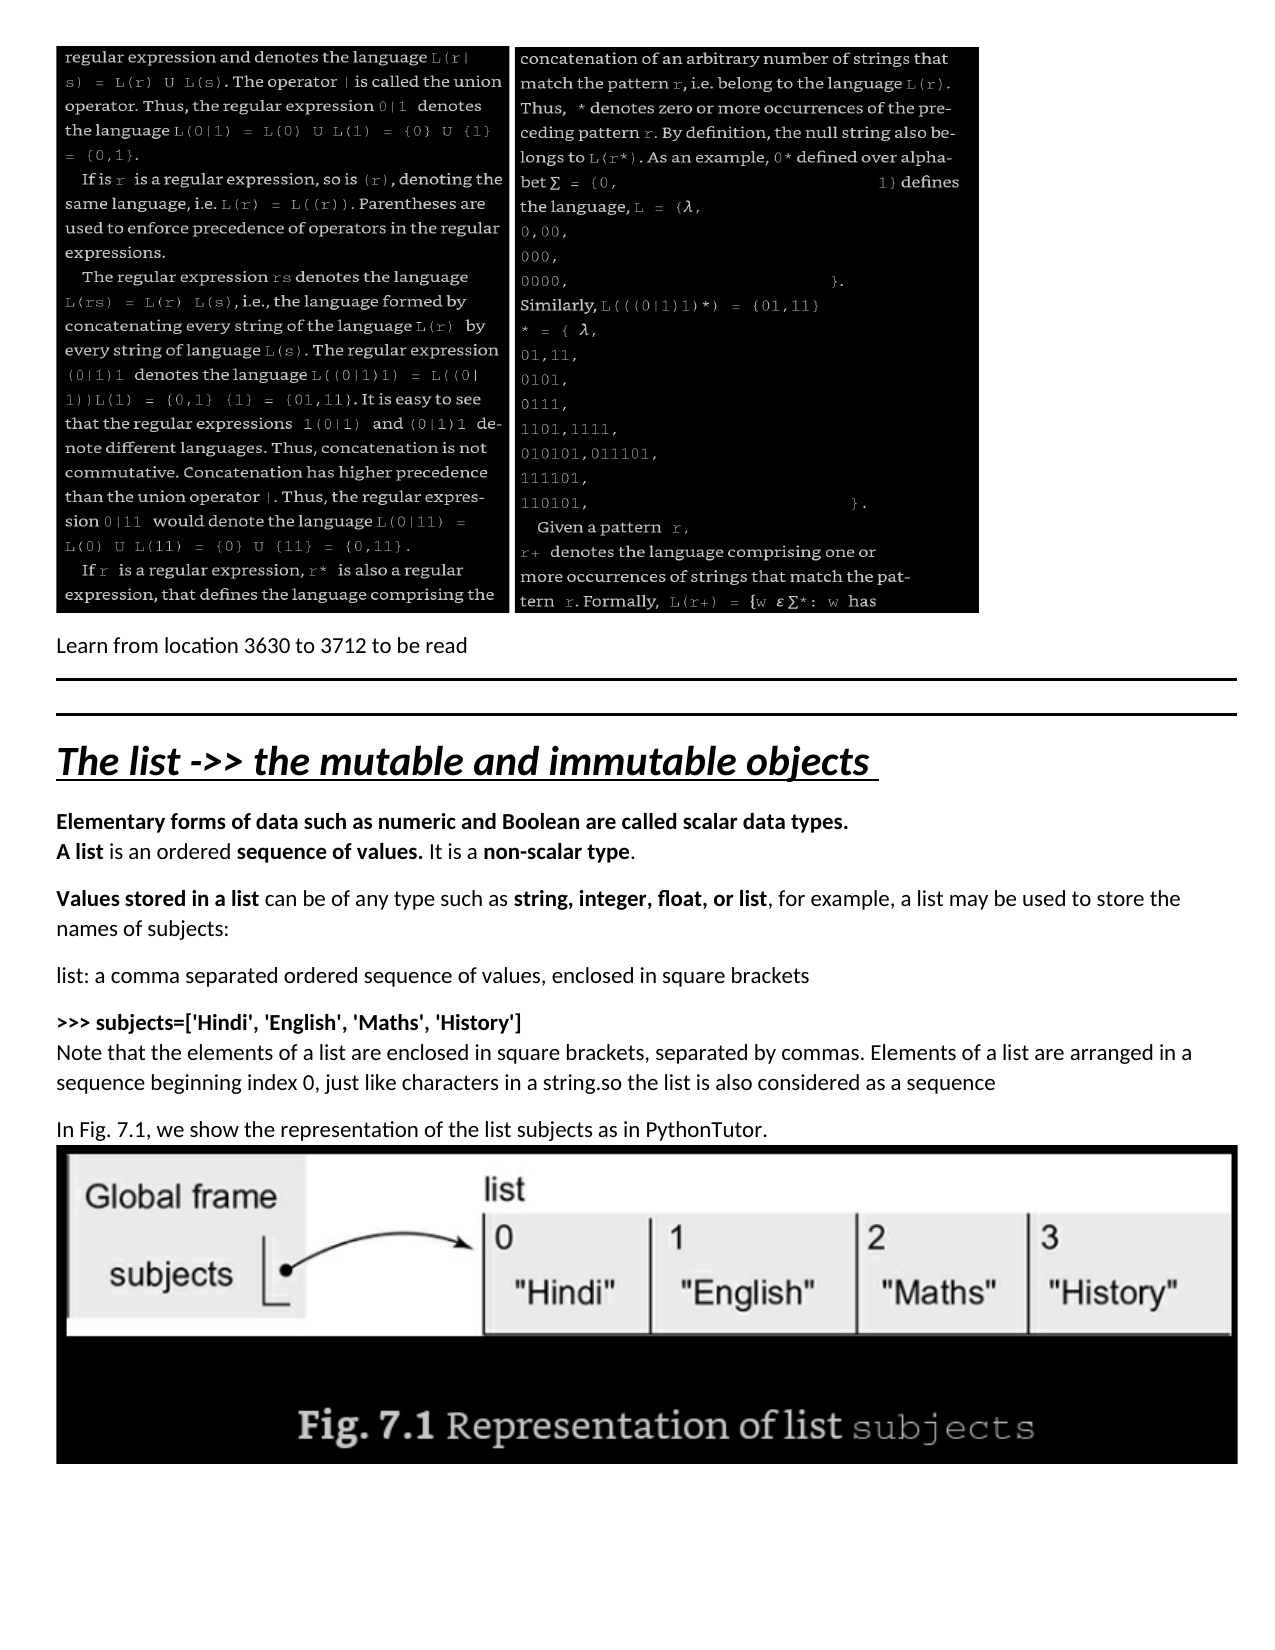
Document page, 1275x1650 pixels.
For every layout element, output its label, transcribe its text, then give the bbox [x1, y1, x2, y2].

text Values stored in a list can be of any type such as string, integer, float, or list, for example, a list may be used to store the names of subjects: [56, 884, 1237, 942]
picture [56, 46, 510, 613]
text The list ->> the mutable and immutable objects [56, 735, 1237, 786]
text Elementary forms of data such as numeric and Boolean are called scalar data types. A list is an ordered sequence of values. It is a non-scalar type. [56, 807, 1237, 865]
text Learn from location 3630 to 3712 to be read [56, 631, 1237, 659]
picture [514, 47, 979, 613]
text In Fig. 7.1, we show the representation of the list subjects as in PythonTutor. [56, 1115, 1237, 1145]
text >>> subjects=['Hindi', 'English', 'Maths', 'History'] Note that the elements of a list are enclosed in square brackets, separated by commas. Elements of a list are arranged in a sequence beginning index 0, just like characters in a string.so the list is also considered as a sequence [56, 1008, 1237, 1096]
text list: a comma separated ordered sequence of values, enclosed in square brackets [56, 961, 1237, 989]
picture [56, 1145, 1238, 1464]
